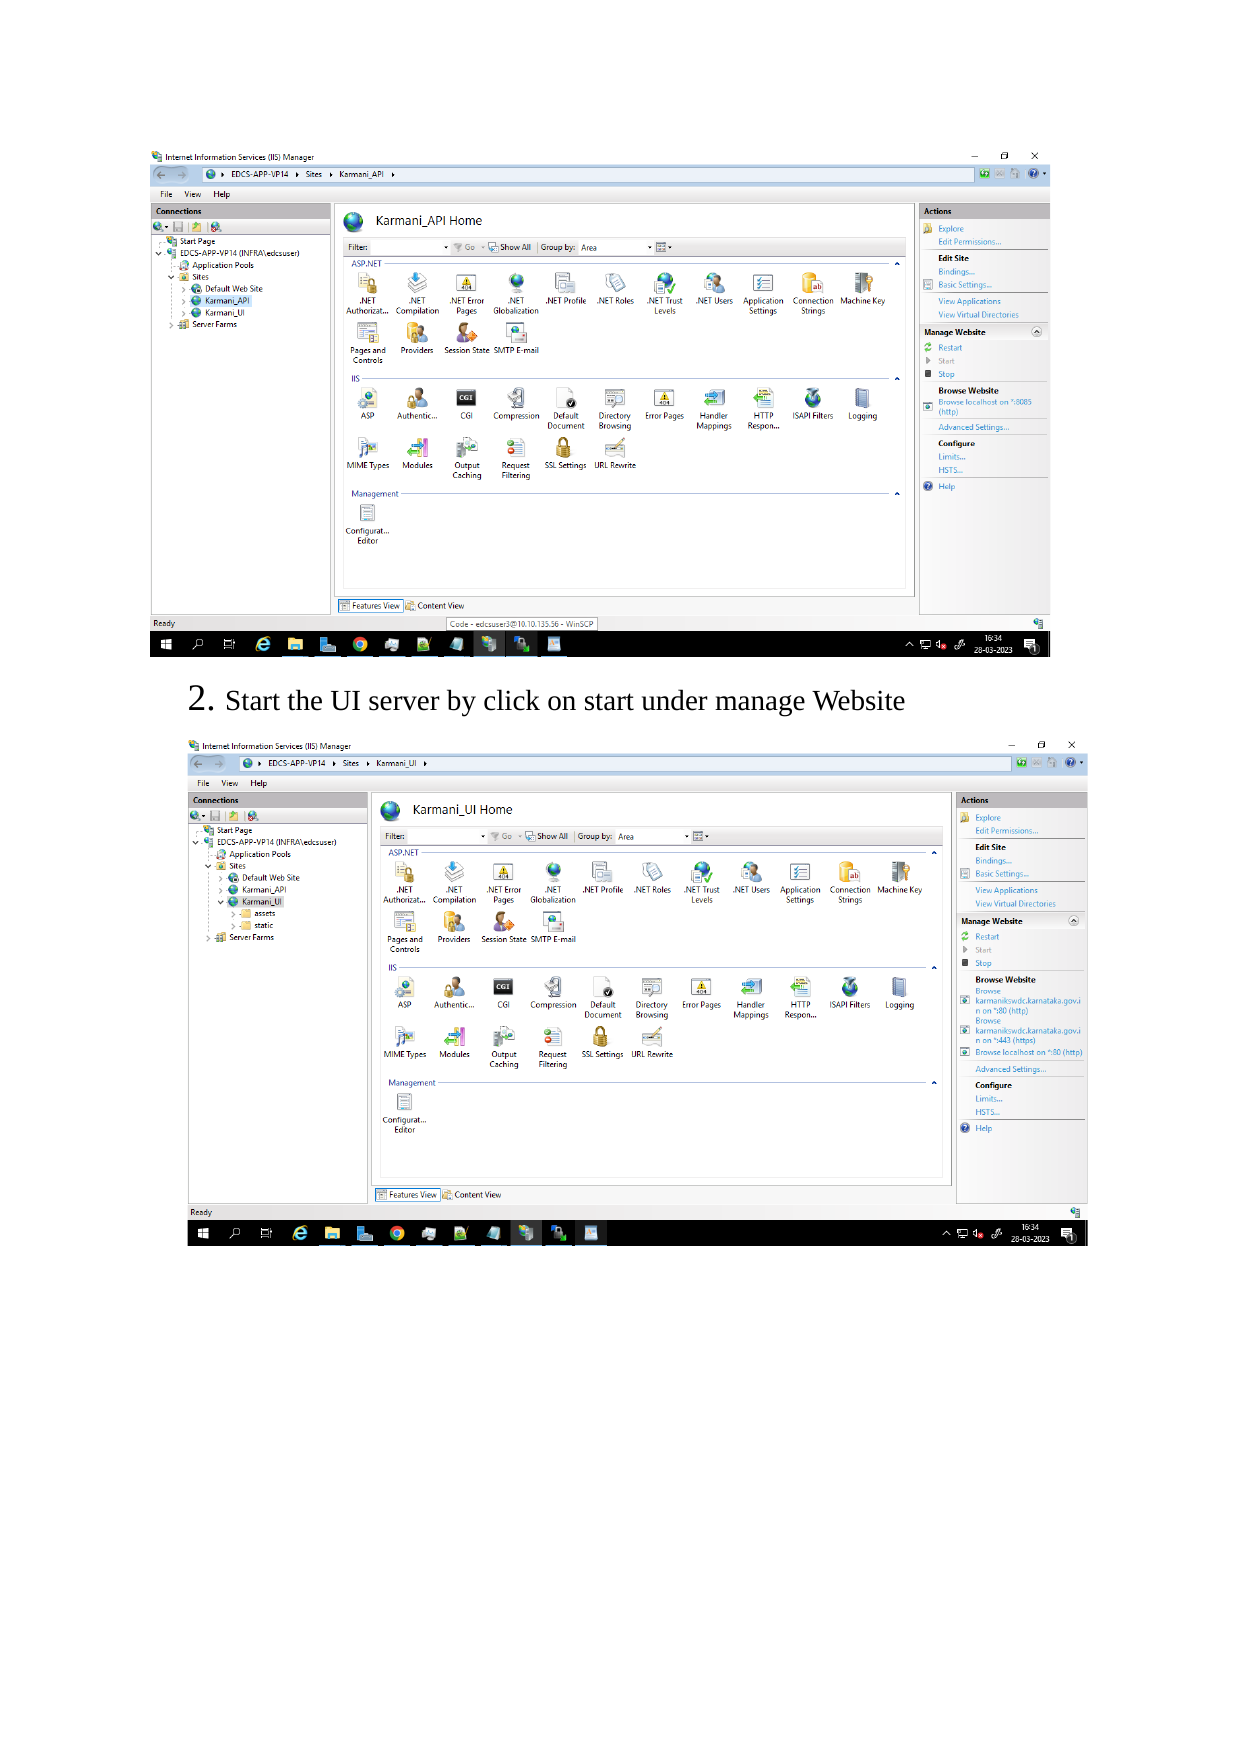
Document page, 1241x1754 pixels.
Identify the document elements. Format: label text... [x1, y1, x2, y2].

picture [150, 150, 1050, 657]
picture [187, 738, 1088, 1246]
list Start the UI server by click on start under manage Website [187, 676, 1090, 719]
